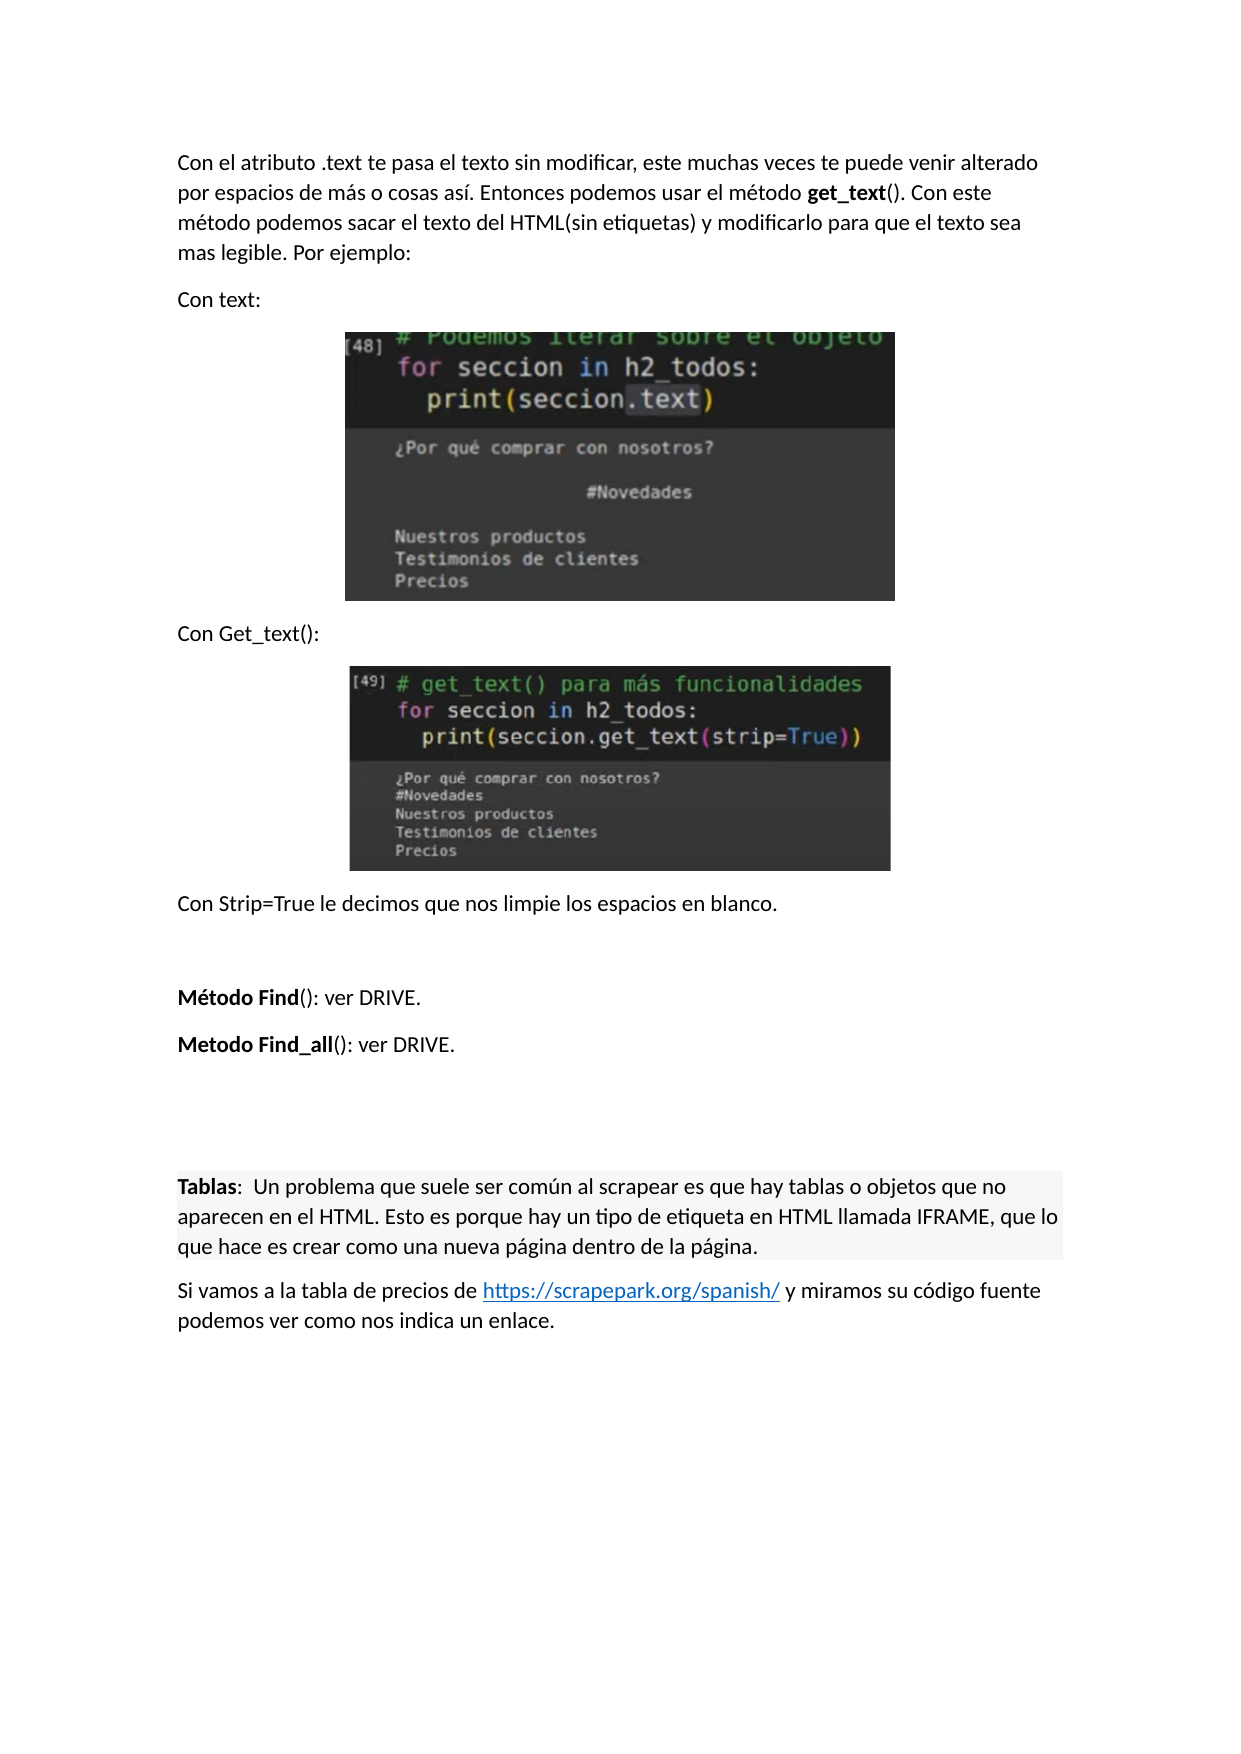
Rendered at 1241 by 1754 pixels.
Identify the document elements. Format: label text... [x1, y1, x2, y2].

text Con el atributo .text te pasa el texto sin modificar, este muchas veces te puede venir alterado por espacios de más o cosas así. Entonces podemos usar el método get_text(). Con este método podemos sacar el texto del HTML(sin etiquetas) y modificarlo para que el texto sea mas legible. Por ejemplo: [177, 148, 1063, 266]
picture [349, 666, 891, 871]
text Si vamos a la tabla de precios de https://scrapepark.org/spanish/ y miramos su código fuente podemos ver como nos indica un enlace. [177, 1276, 1063, 1335]
text Con text: [177, 285, 1063, 313]
text Método Find(): ver DRIVE. [177, 983, 1063, 1011]
text Con Get_text(): [177, 619, 1063, 647]
text Con Strip=True le decimos que nos limpie los espacios en blanco. [177, 889, 1063, 917]
text Tablas: Un problema que suele ser común al scrapear es que hay tablas o objetos que no aparecen en el HTML. Esto es porque hay un tipo de etiqueta en HTML llamada IFRAME, que lo que hace es crear como una nueva página dentro de la página. [177, 1171, 1063, 1260]
text Metodo Find_all(): ver DRIVE. [177, 1030, 1063, 1058]
picture [345, 332, 895, 601]
